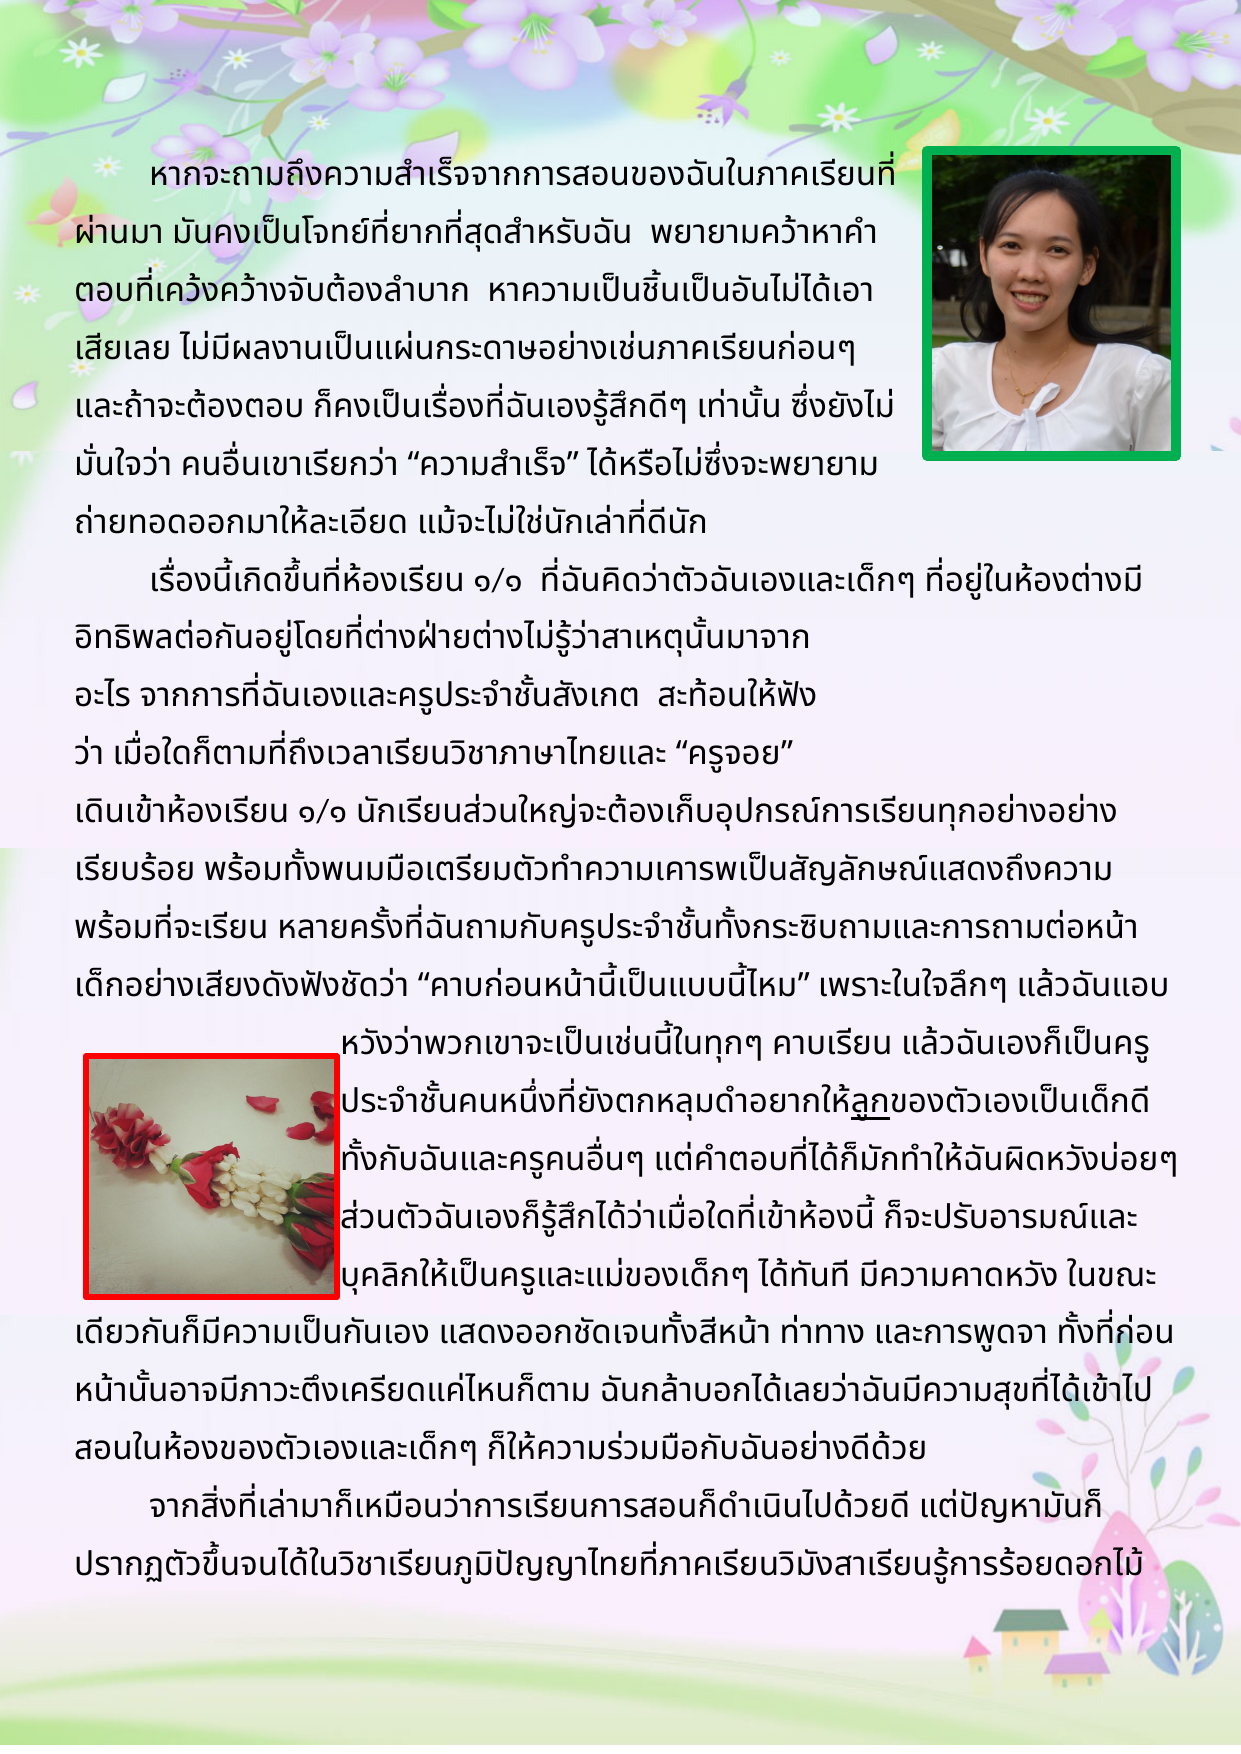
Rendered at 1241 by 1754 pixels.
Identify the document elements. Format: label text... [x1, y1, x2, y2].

picture [0, 0, 1241, 1745]
text เรื่องนี้เกิดขึ้นที่ห้องเรียน ๑/๑ ที่ฉันคิดว่าตัวฉันเองและเด็กๆ ที่อยู่ในห้องต่างมีอิทธิพลต่อกันอยู่โดยที่ต่างฝ่ายต่างไม่รู้ว่าสาเหตุนั้นมาจากอะไร จากการที่ฉันเองและครูประจำชั้นสังเกต สะท้อนให้ฟังว่า เมื่อใดก็ตามที่ถึงเวลาเรียนวิชาภาษาไทยและ “ครูจอย” เดินเข้าห้องเรียน ๑/๑ นักเรียนส่วนใหญ่จะต้องเก็บอุปกรณ์การเรียนทุกอย่างอย่างเรียบร้อย พร้อมทั้งพนมมือเตรียมตัวทำความเคารพเป็นสัญลักษณ์แสดงถึงความพร้อมที่จะเรียน หลายครั้งที่ฉันถามกับครูประจำชั้นทั้งกระซิบถามและการถามต่อหน้าเด็กอย่างเสียงดังฟังชัดว่า “คาบก่อนหน้านี้เป็นแบบนี้ไหม” เพราะในใจลึกๆ แล้วฉันแอบหวังว่าพวกเขาจะเป็นเช่นนี้ในทุกๆ คาบเรียน แล้วฉันเองก็เป็นครูประจำชั้นคนหนึ่งที่ยังตกหลุมดำอยากให้ลูกของตัวเองเป็นเด็กดีทั้งกับฉันและครูคนอื่นๆ แต่คำตอบที่ได้ก็มักทำให้ฉันผิดหวังบ่อยๆ ส่วนตัวฉันเองก็รู้สึกได้ว่าเมื่อใดที่เข้าห้องนี้ ก็จะปรับอารมณ์และบุคลิกให้เป็นครูและแม่ของเด็กๆ ได้ทันที มีความคาดหวัง ในขณะเดียวกันก็มีความเป็นกันเอง แสดงออกชัดเจนทั้งสีหน้า ท่าทาง และการพูดจา ทั้งที่ก่อนหน้านั้นอาจมีภาวะตึงเครียดแค่ไหนก็ตาม ฉันกล้าบอกได้เลยว่าฉันมีความสุขที่ได้เข้าไปสอนในห้องของตัวเองและเด็กๆ ก็ให้ความร่วมมือกับฉันอย่างดีด้วย [74, 556, 1181, 1475]
text หากจะถามถึงความสำเร็จจากการสอนของฉันในภาคเรียนที่ผ่านมา มันคงเป็นโจทย์ที่ยากที่สุดสำหรับฉัน พยายามคว้าหาคำตอบที่เคว้งคว้างจับต้องลำบาก หาความเป็นชิ้นเป็นอันไม่ได้เอาเสียเลย ไม่มีผลงานเป็นแผ่นกระดาษอย่างเช่นภาคเรียนก่อนๆ และถ้าจะต้องตอบ ก็คงเป็นเรื่องที่ฉันเองรู้สึกดีๆ เท่านั้น ซึ่งยังไม่มั่นใจว่า คนอื่นเขาเรียกว่า “ความสำเร็จ” ได้หรือไม่ซึ่งจะพยายามถ่ายทอดออกมาให้ละเอียด แม้จะไม่ใช่นักเล่าที่ดีนัก [74, 150, 1181, 548]
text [74, 1482, 1181, 1591]
